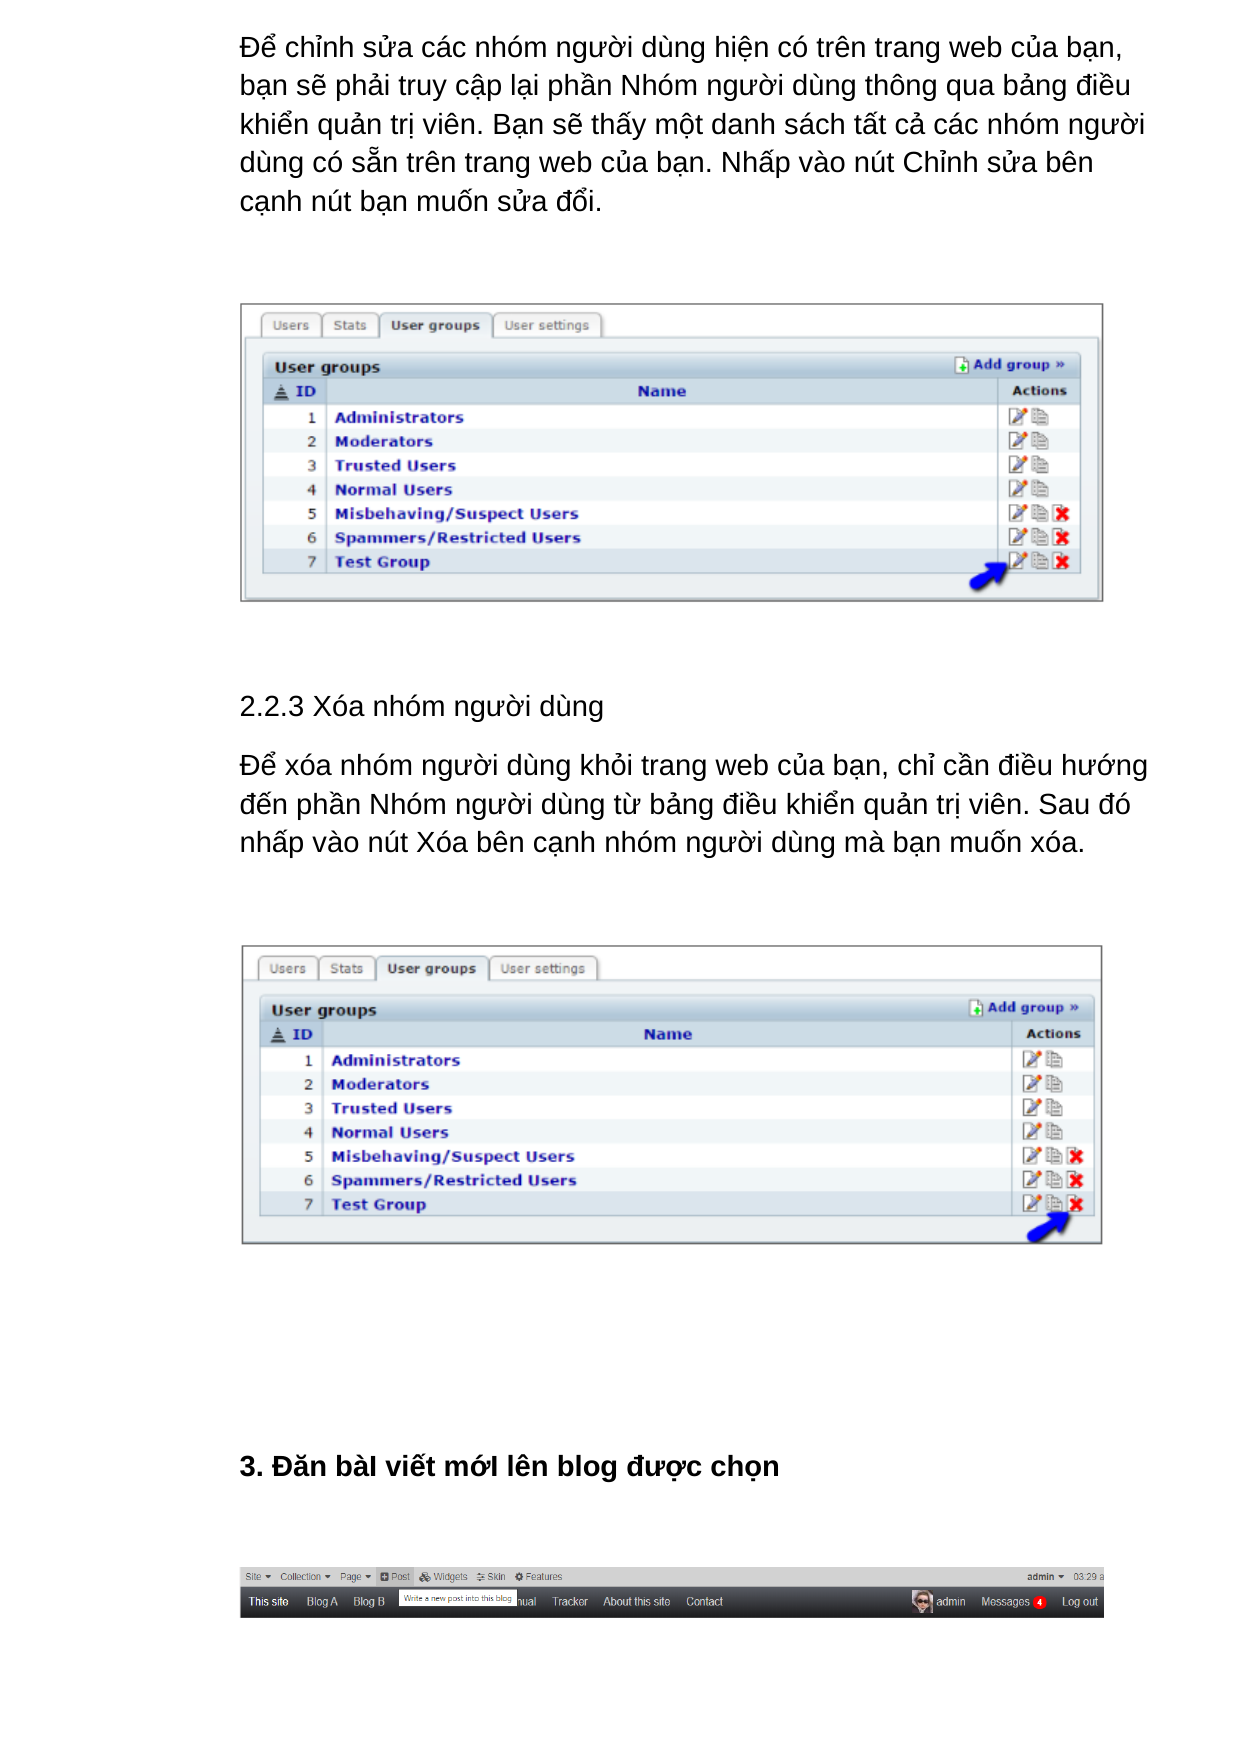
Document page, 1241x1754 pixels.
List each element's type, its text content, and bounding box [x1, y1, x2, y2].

text Để chỉnh sửa các nhóm người dùng hiện có trên trang web của bạn, bạn sẽ phải truy cập lại phần Nhóm người dùng thông qua bảng điều khiển quản trị viên. Bạn sẽ thấy một danh sách tất cả các nhóm người dùng có sẵn trên trang web của bạn. Nhấp vào nút Chỉnh sửa bên cạnh nút bạn muốn sửa đổi. [239, 29, 1152, 217]
text Để xóa nhóm người dùng khỏi trang web của bạn, chỉ cần điều hướng đến phần Nhóm người dùng từ bảng điều khiển quản trị viên. Sau đó nhấp vào nút Xóa bên cạnh nhóm người dùng mà bạn muốn xóa. [239, 748, 1152, 859]
list Xóa nhóm người dùng [239, 689, 1152, 722]
picture [239, 302, 1105, 605]
picture [239, 944, 1104, 1246]
list Đăn bàI viết mớI lên blog được chọn [239, 1449, 1152, 1482]
picture [239, 1567, 1104, 1618]
